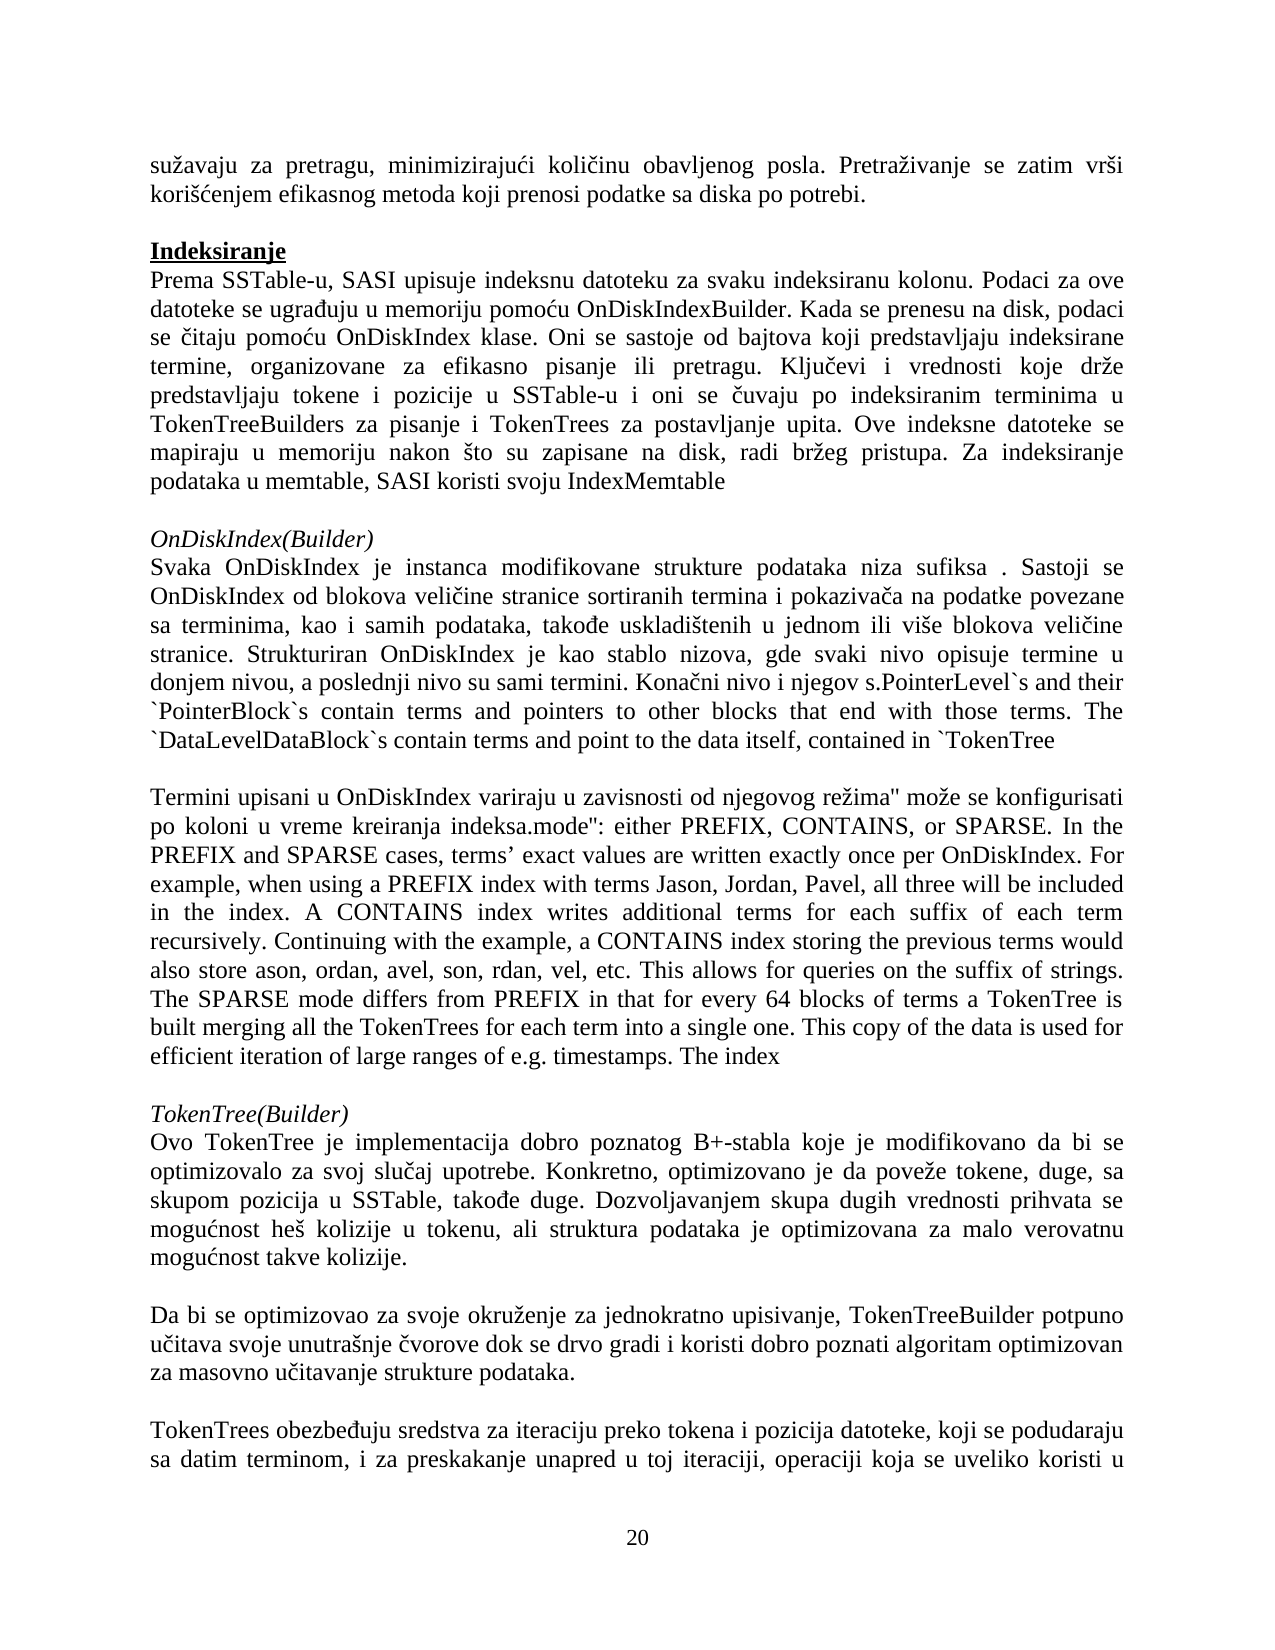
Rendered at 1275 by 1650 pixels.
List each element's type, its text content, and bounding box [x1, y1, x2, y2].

text OnDiskIndex(Builder) [150, 524, 1125, 552]
text Termini upisani u OnDiskIndex variraju u zavisnosti od njegovog režima'' može se konfigurisati po koloni u vreme kreiranja indeksa.mode'': either PREFIX, CONTAINS, or SPARSE. In the PREFIX and SPARSE cases, terms’ exact values are written exactly once per OnDiskIndex. For example, when using a PREFIX index with terms Jason, Jordan, Pavel, all three will be included in the index. A CONTAINS index writes additional terms for each suffix of each term recursively. Continuing with the example, a CONTAINS index storing the previous terms would also store ason, ordan, avel, son, rdan, vel, etc. This allows for queries on the suffix of strings. The SPARSE mode differs from PREFIX in that for every 64 blocks of terms a TokenTree is built merging all the TokenTrees for each term into a single one. This copy of the data is used for efficient iteration of large ranges of e.g. timestamps. The index [150, 782, 1125, 1070]
text TokenTree(Builder) [150, 1099, 1125, 1127]
text Prema SSTable-u, SASI upisuje indeksnu datoteku za svaku indeksiranu kolonu. Podaci za ove datoteke se ugrađuju u memoriju pomoću OnDiskIndexBuilder. Kada se prenesu na disk, podaci se čitaju pomoću OnDiskIndex klase. Oni se sastoje od bajtova koji predstavljaju indeksirane termine, organizovane za efikasno pisanje ili pretragu. Ključevi i vrednosti koje drže predstavljaju tokene i pozicije u SSTable-u i oni se čuvaju po indeksiranim terminima u TokenTreeBuilders za pisanje i TokenTrees za postavljanje upita. Ove indeksne datoteke se mapiraju u memoriju nakon što su zapisane na disk, radi bržeg pristupa. Za indeksiranje podataka u memtable, SASI koristi svoju IndexMemtable [150, 265, 1125, 495]
text Da bi se optimizovao za svoje okruženje za jednokratno upisivanje, TokenTreeBuilder potpuno učitava svoje unutrašnje čvorove dok se drvo gradi i koristi dobro poznati algoritam optimizovan za masovno učitavanje strukture podataka. [150, 1300, 1125, 1386]
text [150, 150, 1125, 207]
text Indeksiranje [150, 236, 1125, 265]
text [150, 1415, 1125, 1472]
text Svaka OnDiskIndex je instanca modifikovane strukture podataka niza sufiksa . Sastoji se OnDiskIndex od blokova veličine stranice sortiranih termina i pokazivača na podatke povezane sa terminima, kao i samih podataka, takođe uskladištenih u jednom ili više blokova veličine stranice. Strukturiran OnDiskIndex je kao stablo nizova, gde svaki nivo opisuje termine u donjem nivou, a poslednji nivo su sami termini. Konačni nivo i njegov s.PointerLevel`s and their `PointerBlock`s contain terms and pointers to other blocks that end with those terms. The `DataLevelDataBlock`s contain terms and point to the data itself, contained in `TokenTree [150, 552, 1125, 754]
text Ovo TokenTree je implementacija dobro poznatog B+-stabla koje je modifikovano da bi se optimizovalo za svoj slučaj upotrebe. Konkretno, optimizovano je da poveže tokene, duge, sa skupom pozicija u SSTable, takođe duge. Dozvoljavanjem skupa dugih vrednosti prihvata se mogućnost heš kolizije u tokenu, ali struktura podataka je optimizovana za malo verovatnu mogućnost takve kolizije. [150, 1127, 1125, 1271]
